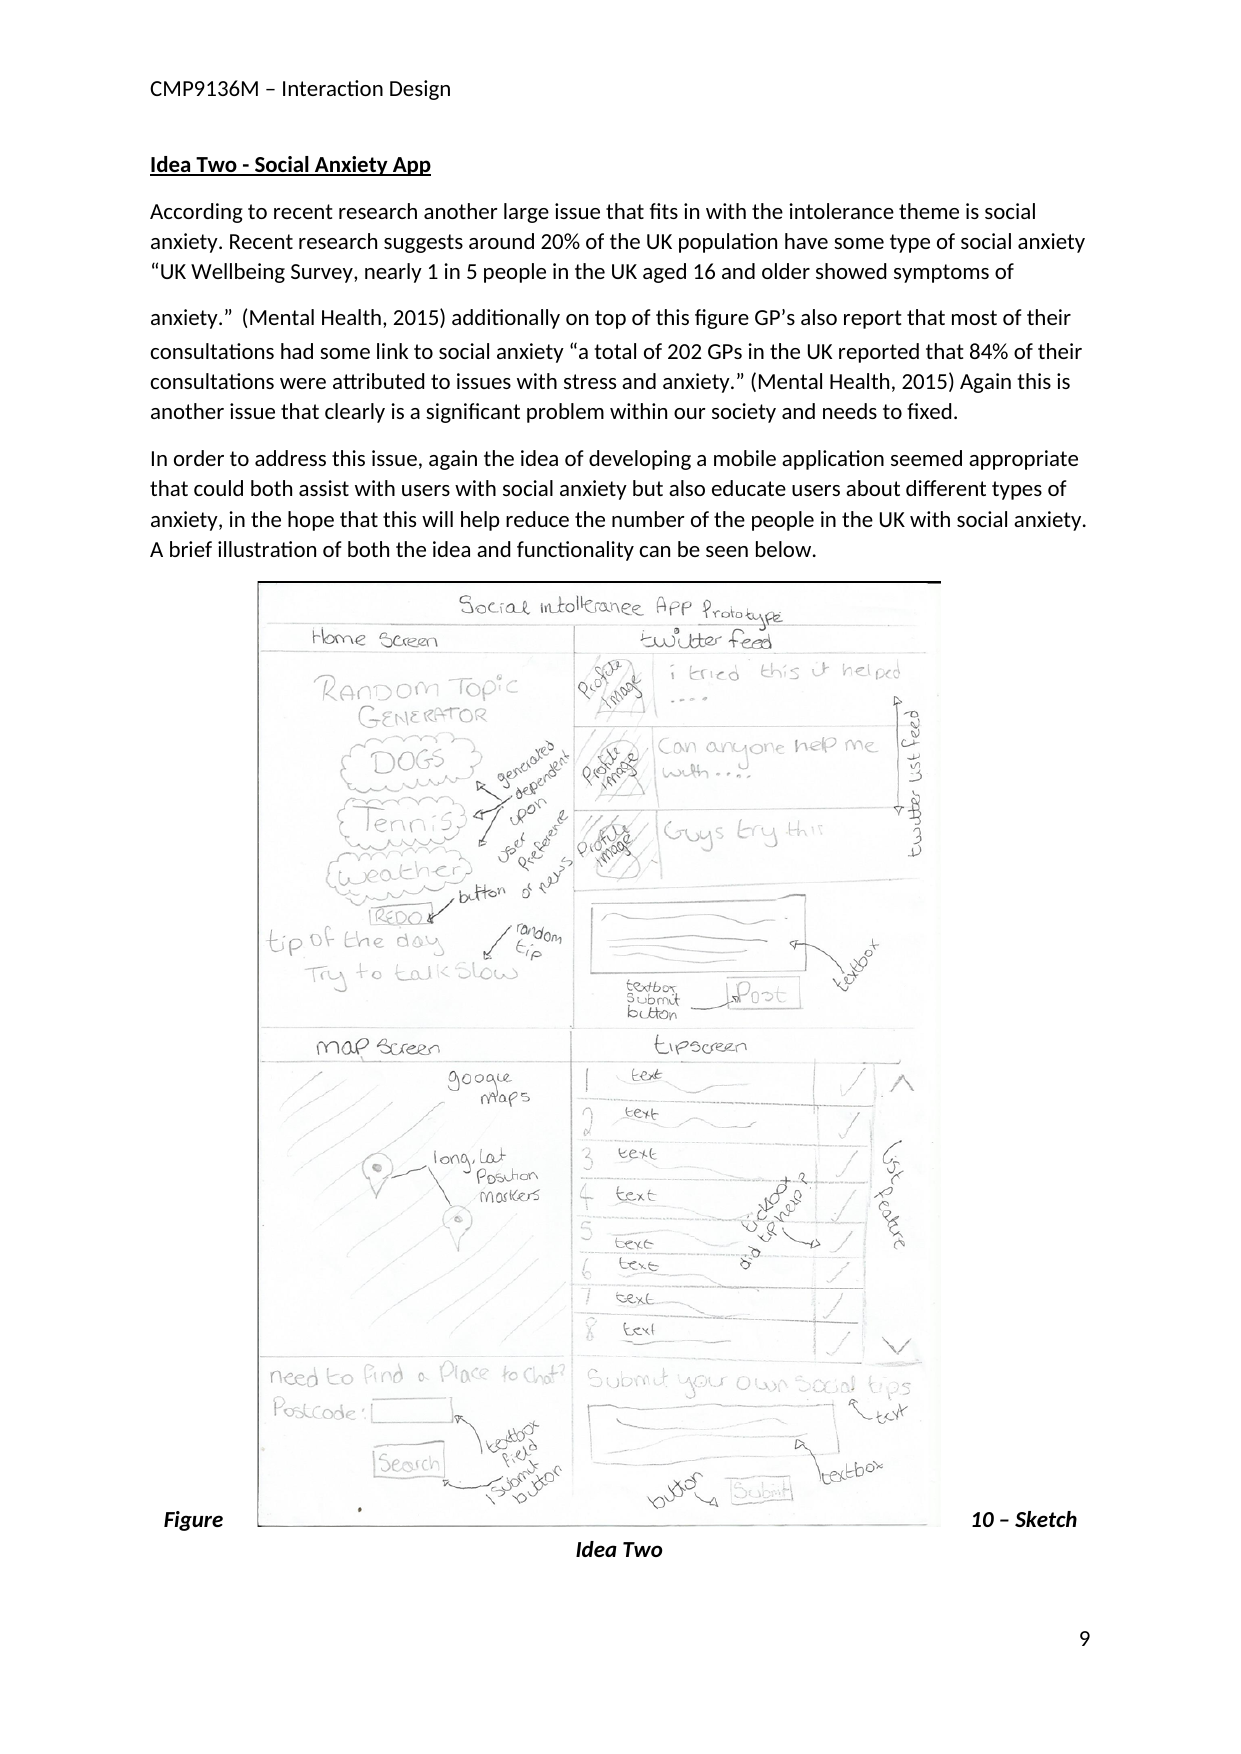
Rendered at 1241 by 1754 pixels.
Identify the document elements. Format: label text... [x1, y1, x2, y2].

text Idea Two - Social Anxiety App [150, 150, 1090, 178]
text Figure 10 – Sketch Idea Two [150, 1505, 1090, 1563]
picture [256, 581, 940, 1524]
text According to recent research another large issue that fits in with the intolerance theme is social anxiety. Recent research suggests around 20% of the UK population have some type of social anxiety “UK Wellbeing Survey, nearly 1 in 5 people in the UK aged 16 and older showed symptoms of anxiety.” (Mental Health, 2015) additionally on top of this figure GP’s also report that most of their consultations had some link to social anxiety “a total of 202 GPs in the UK reported that 84% of their consultations were attributed to issues with stress and anxiety.” (Mental Health, 2015) Again this is another issue that clearly is a significant problem within our society and needs to fixed. [150, 197, 1090, 425]
text In order to address this issue, again the idea of developing a mobile application seemed appropriate that could both assist with users with social anxiety but also educate users about different types of anxiety, in the hope that this will help reduce the number of the people in the UK with social anxiety. A brief illustration of both the idea and functionality can be seen below. [150, 444, 1090, 563]
